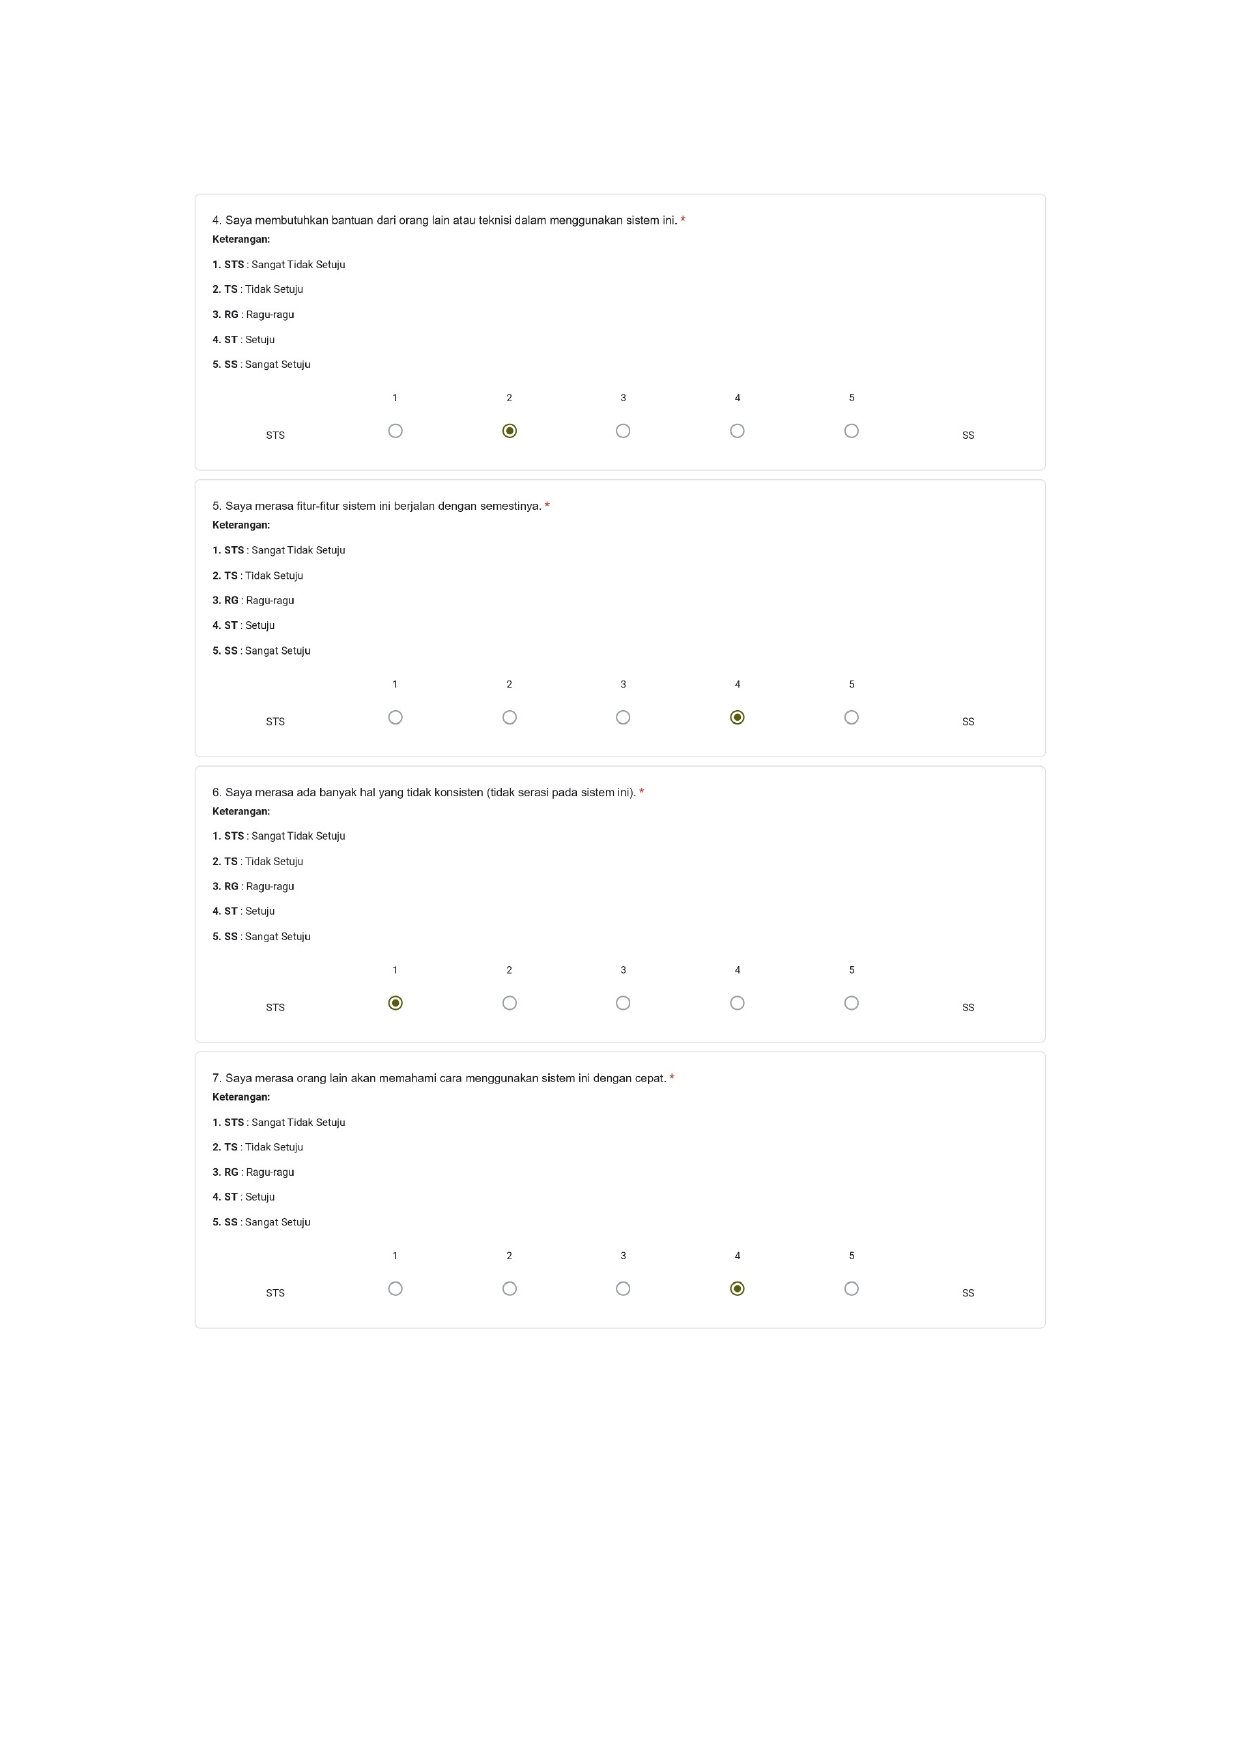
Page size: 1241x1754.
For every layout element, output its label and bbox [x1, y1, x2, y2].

picture [150, 150, 1090, 1480]
